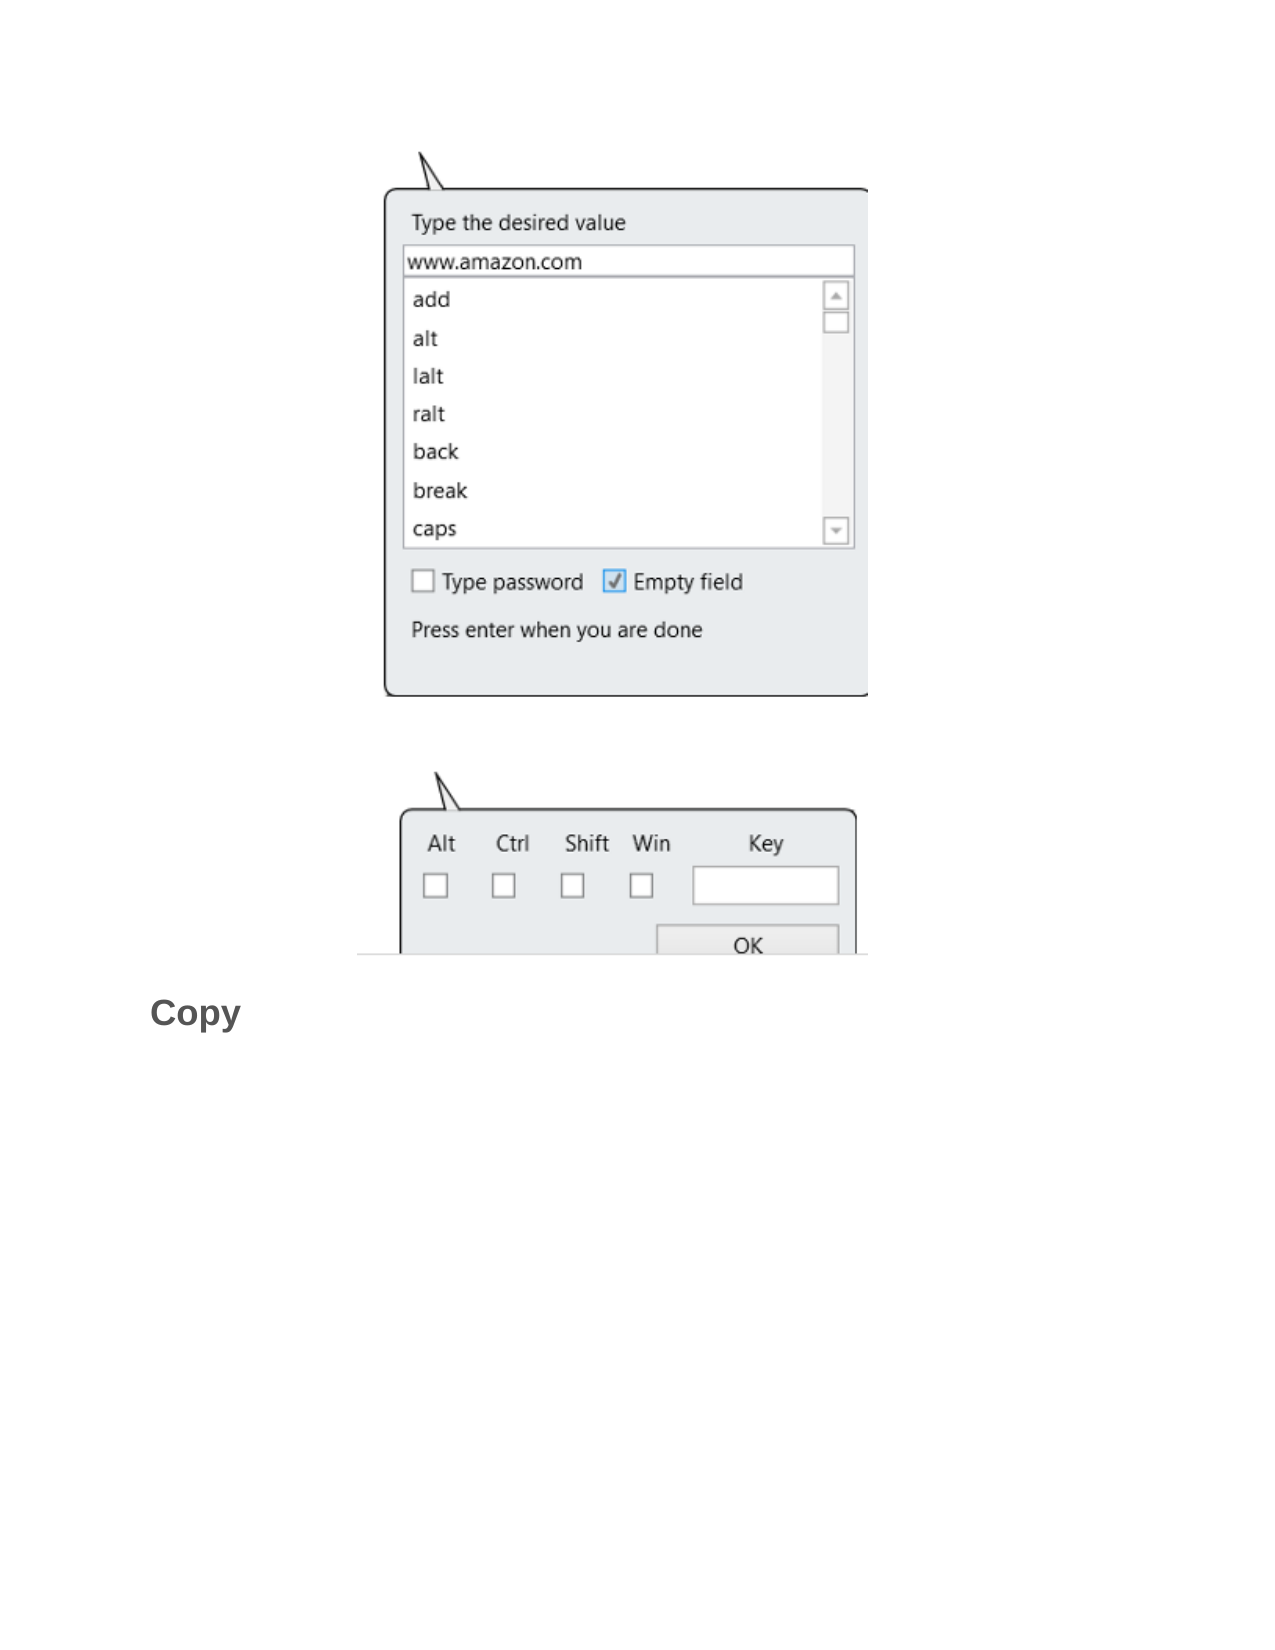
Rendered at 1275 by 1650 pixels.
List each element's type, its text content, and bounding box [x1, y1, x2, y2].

subtitle Copy [150, 991, 1125, 1033]
picture [357, 150, 868, 960]
